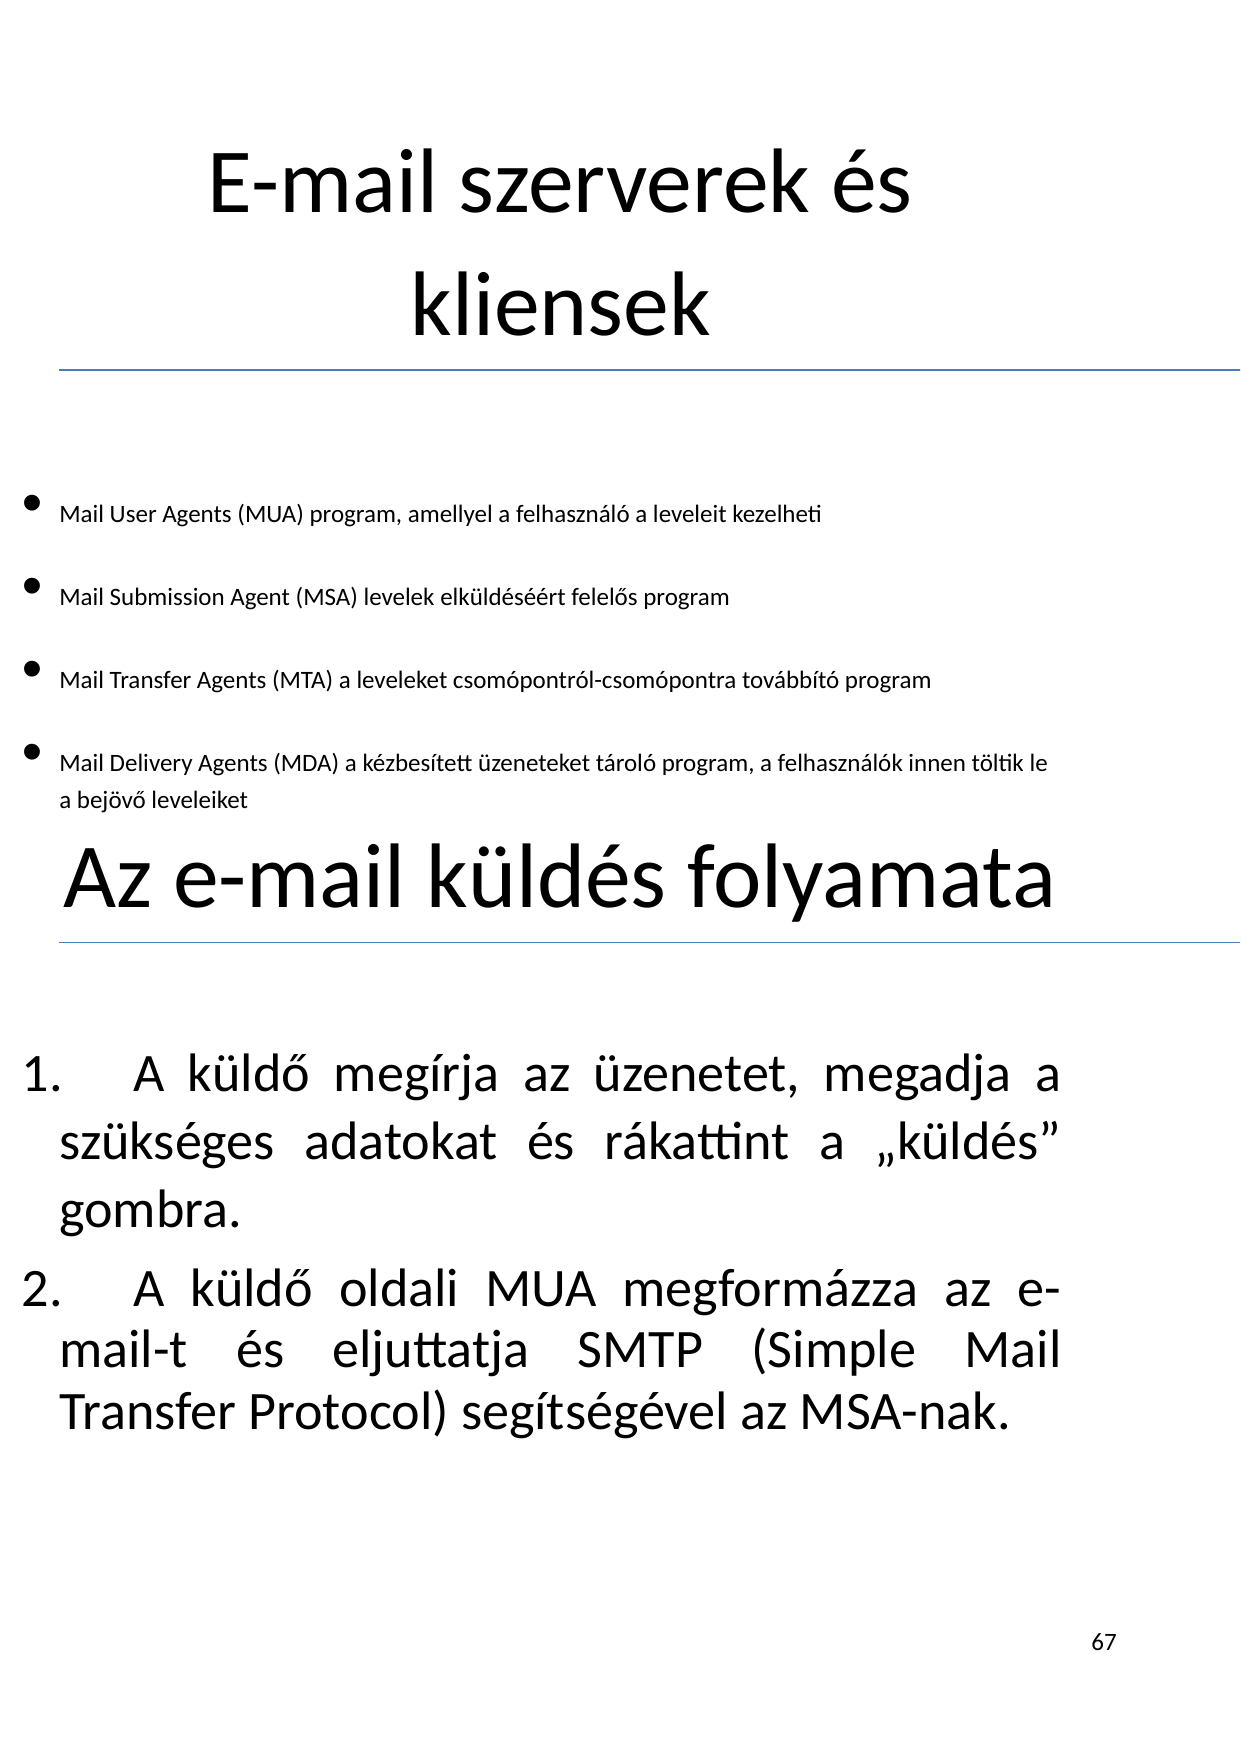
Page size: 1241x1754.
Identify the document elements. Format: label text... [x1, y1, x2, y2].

list A küldő megírja az üzenetet, megadja a szükséges adatokat és rákattint a „küldés” gombra. [22, 1038, 1062, 1241]
list Mail Delivery Agents (MDA) a kézbesített üzeneteket tároló program, a felhasználók innen töltik le a bejövő leveleiket [22, 717, 1062, 815]
list Mail User Agents (MUA) program, amellyel a felhasználó a leveleit kezelheti [22, 468, 1062, 535]
text Az e-mail küldés folyamata [58, 818, 1062, 930]
list Mail Submission Agent (MSA) levelek elküldéséért felelős program [22, 551, 1062, 618]
list A küldő oldali MUA megformázza az e-mail-t és eljuttatja SMTP (Simple Mail Transfer Protocol) segítségével az MSA-nak. [22, 1257, 1062, 1443]
text E-mail szerverek és kliensek [58, 123, 1062, 358]
list Mail Transfer Agents (MTA) a leveleket csomópontról-csomópontra továbbító program [22, 633, 1062, 701]
